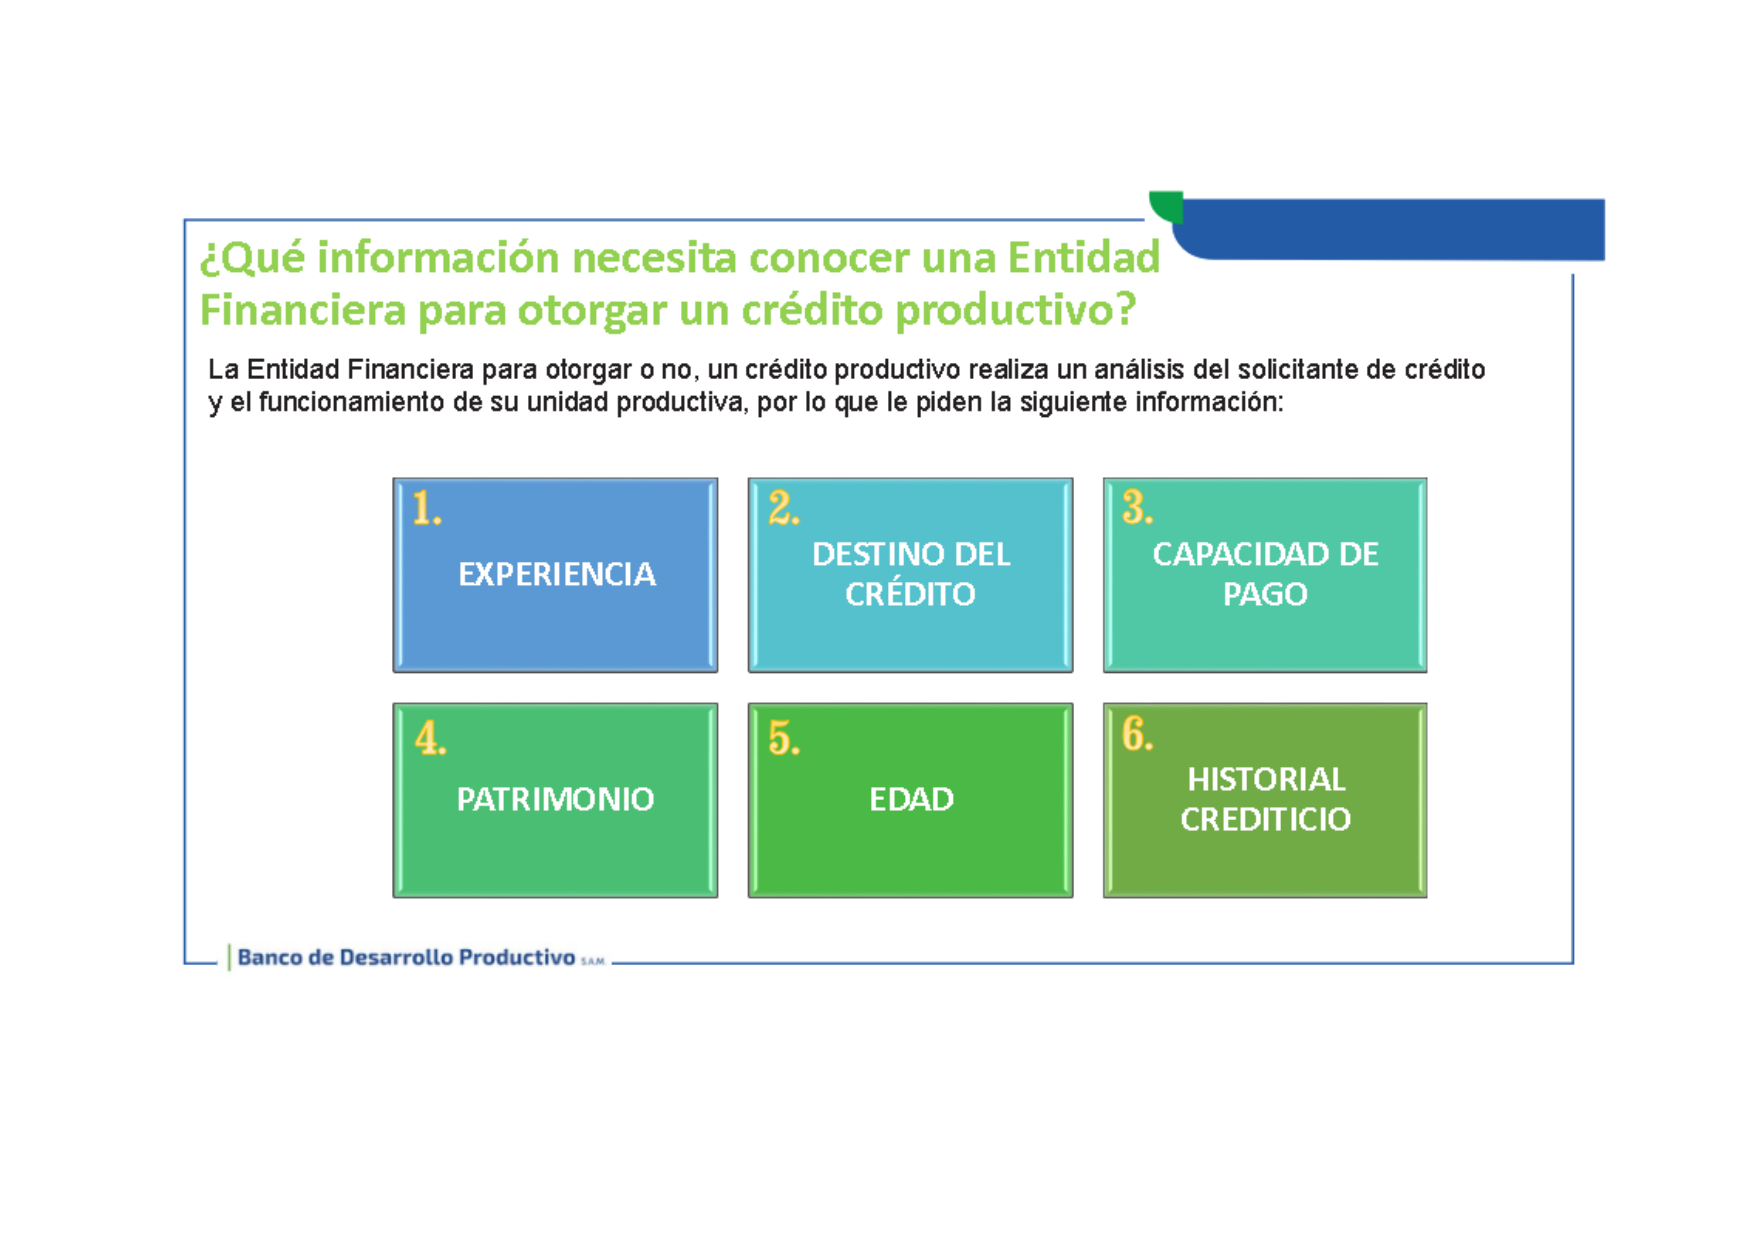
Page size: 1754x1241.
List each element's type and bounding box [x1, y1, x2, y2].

picture [147, 177, 1607, 1002]
